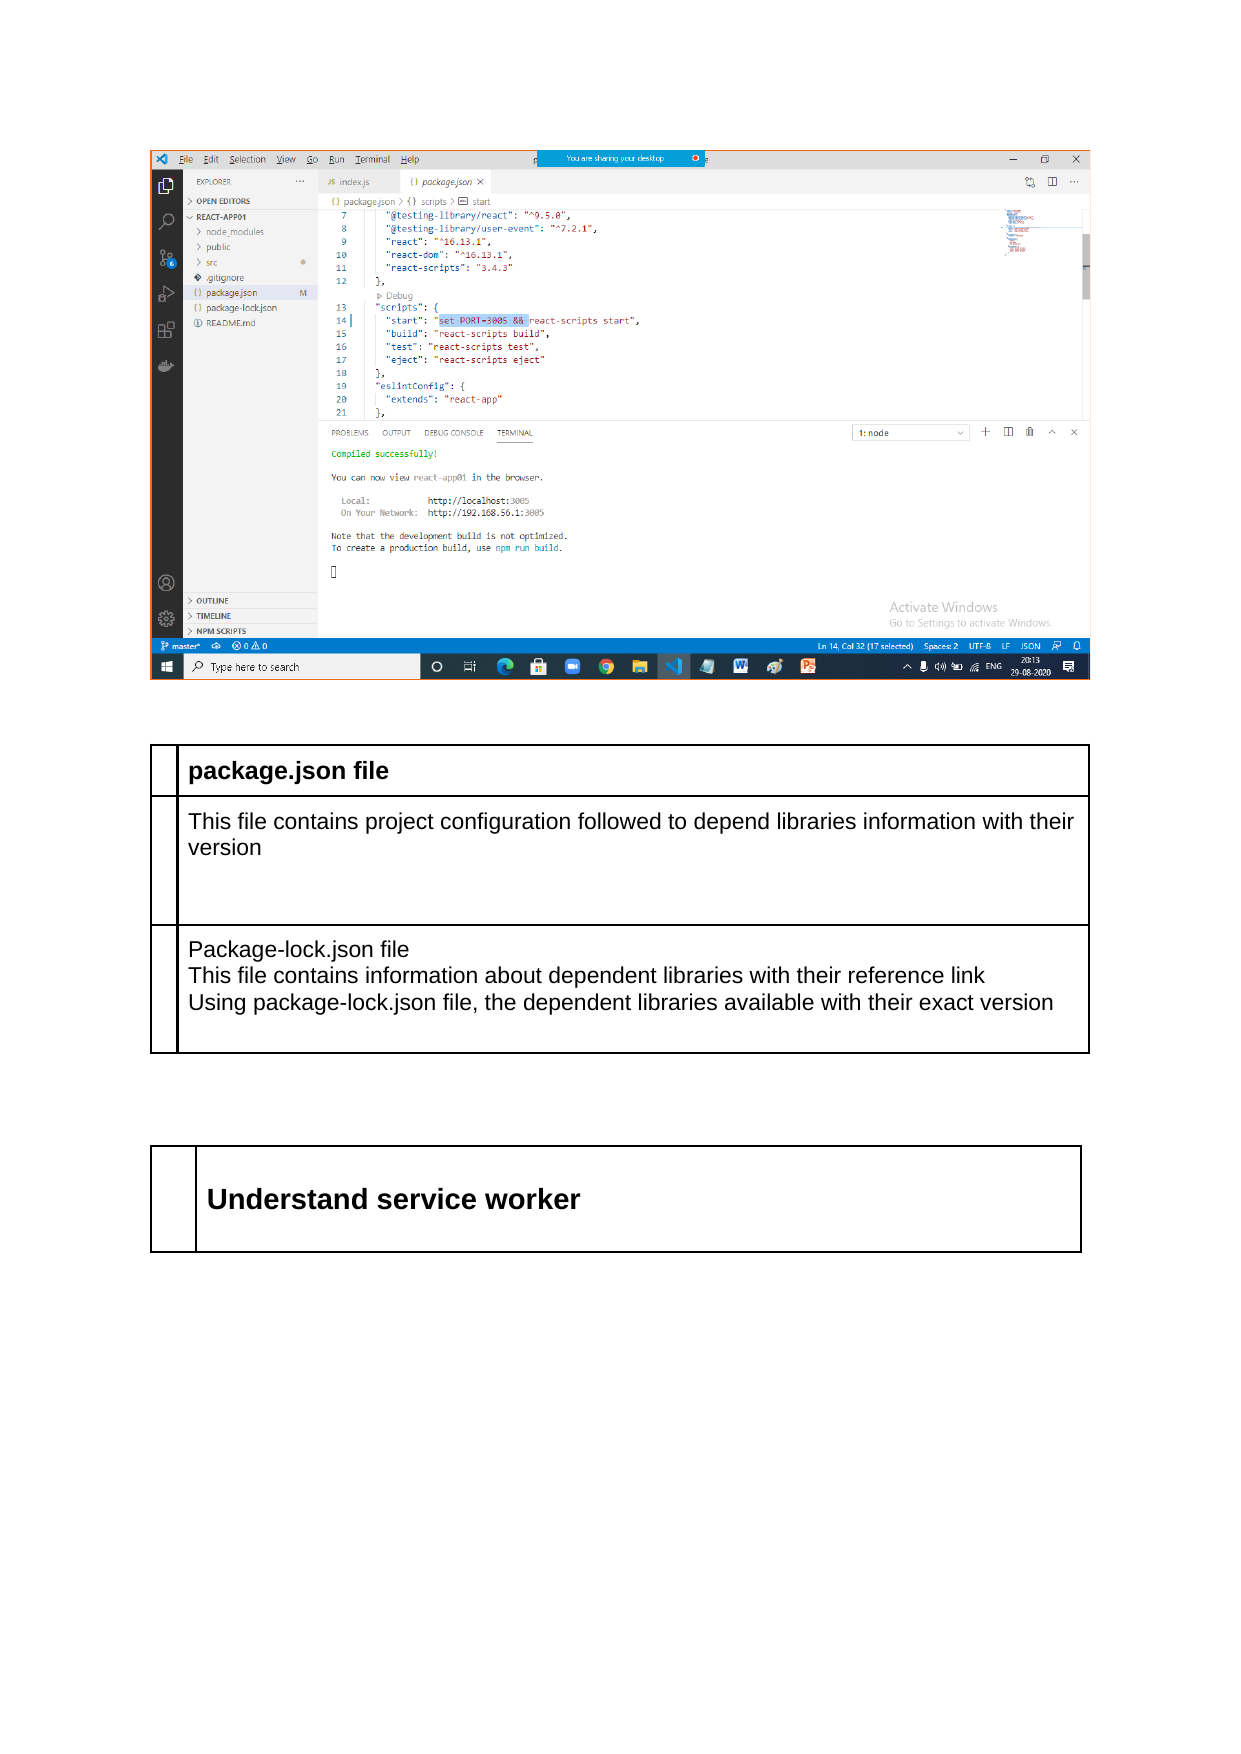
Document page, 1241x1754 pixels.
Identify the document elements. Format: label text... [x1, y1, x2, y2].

table_cell Package-lock.json file This file contains information about dependent libraries with their reference link Using package-lock.json file, the dependent libraries available with their exact version [179, 926, 1088, 1052]
table_header [152, 1147, 195, 1251]
table_header [152, 746, 176, 795]
table_header package.json file [179, 746, 1088, 795]
picture [150, 150, 1091, 680]
table_cell [152, 926, 176, 1052]
table_cell [152, 797, 176, 923]
table_header Understand service worker [197, 1147, 1080, 1251]
table_cell This file contains project configuration followed to depend libraries information with their version [179, 797, 1088, 923]
